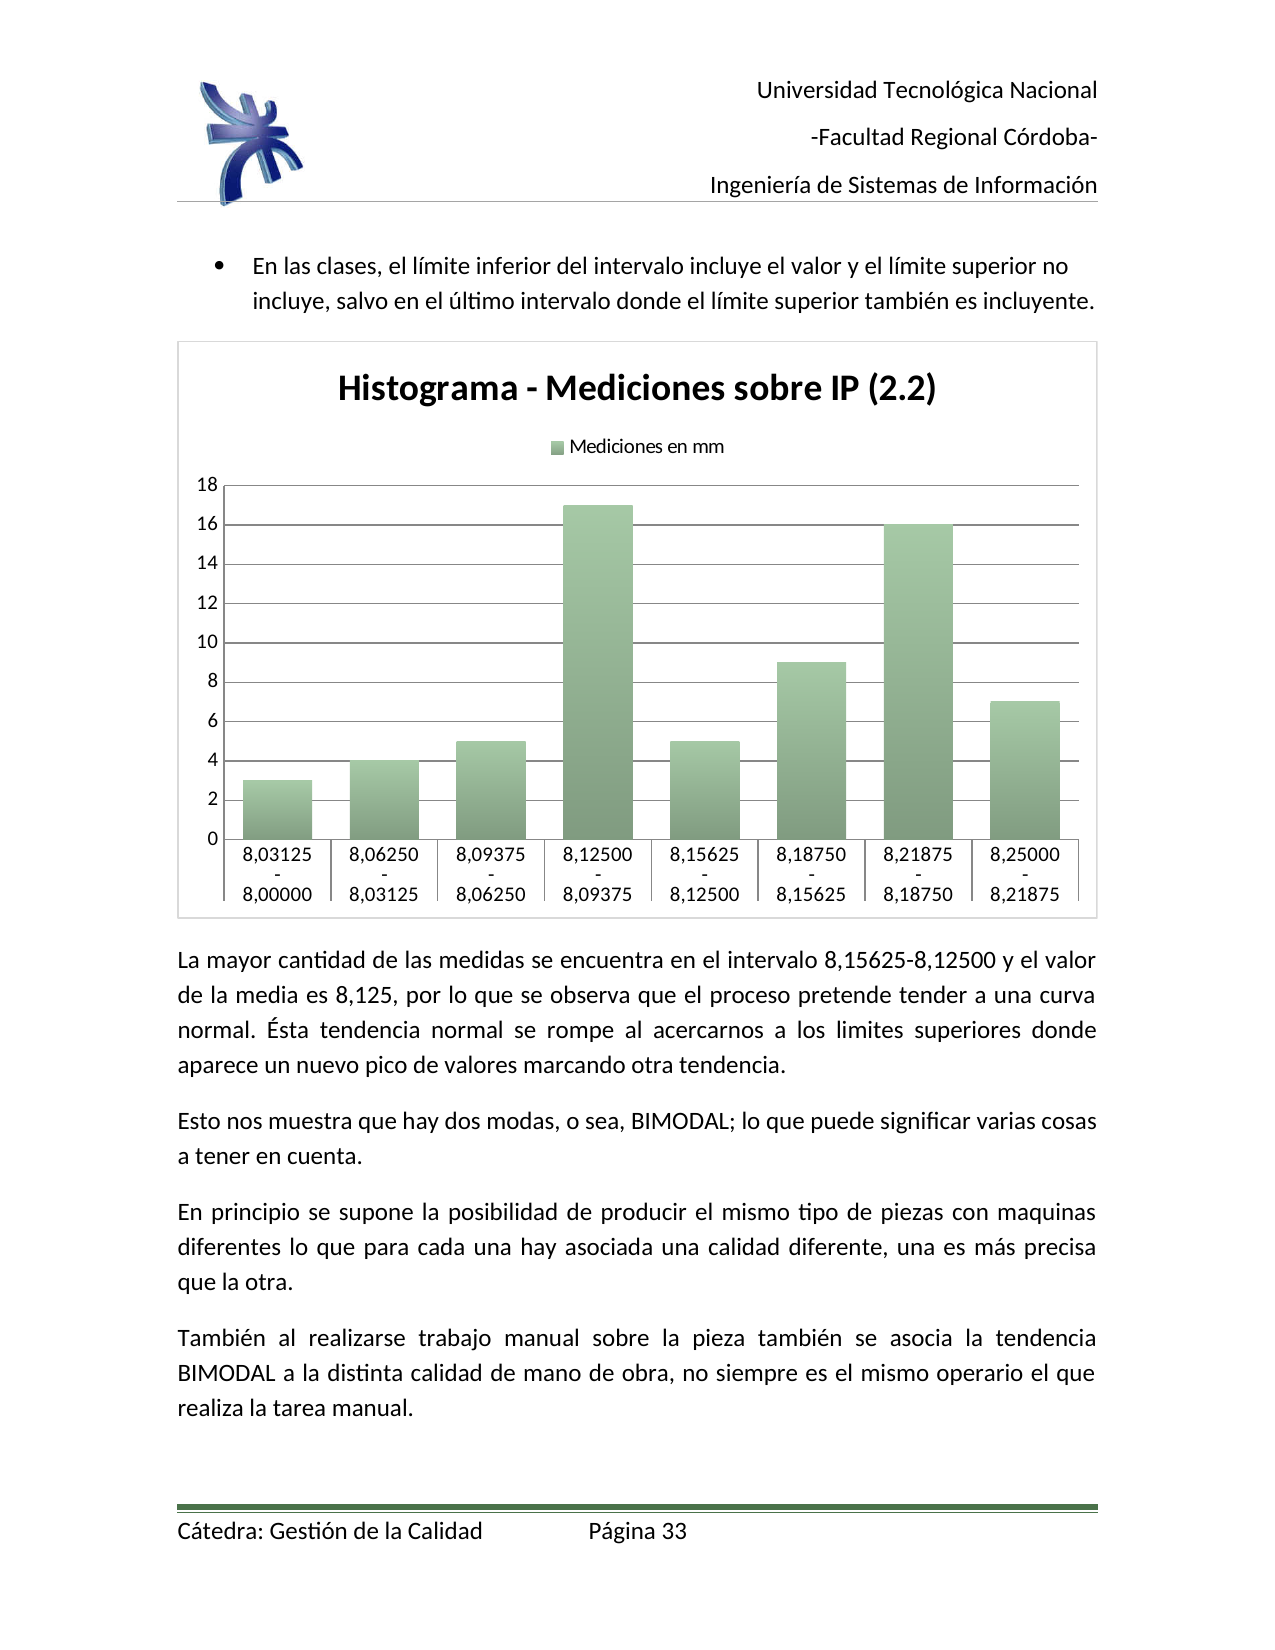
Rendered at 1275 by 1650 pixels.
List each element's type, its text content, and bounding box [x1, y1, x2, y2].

text En principio se supone la posibilidad de producir el mismo tipo de piezas con maquinas diferentes lo que para cada una hay asociada una calidad diferente, una es más precisa que la otra. [177, 1196, 1098, 1296]
picture [198, 80, 305, 201]
picture [198, 202, 305, 208]
text También al realizarse trabajo manual sobre la pieza también se asocia la tendencia BIMODAL a la distinta calidad de mano de obra, no siempre es el mismo operario el que realiza la tarea manual. [177, 1322, 1098, 1422]
text Esto nos muestra que hay dos modas, o sea, BIMODAL; lo que puede significar varias cosas a tener en cuenta. [177, 1105, 1098, 1171]
text La mayor cantidad de las medidas se encuentra en el intervalo 8,15625-8,12500 y el valor de la media es 8,125, por lo que se observa que el proceso pretende tender a una curva normal. Ésta tendencia normal se rompe al acercarnos a los limites superiores donde aparece un nuevo pico de valores marcando otra tendencia. [177, 944, 1098, 1080]
list En las clases, el límite inferior del intervalo incluye el valor y el límite superior no incluye, salvo en el último intervalo donde el límite superior también es incluyente. [215, 250, 1098, 316]
